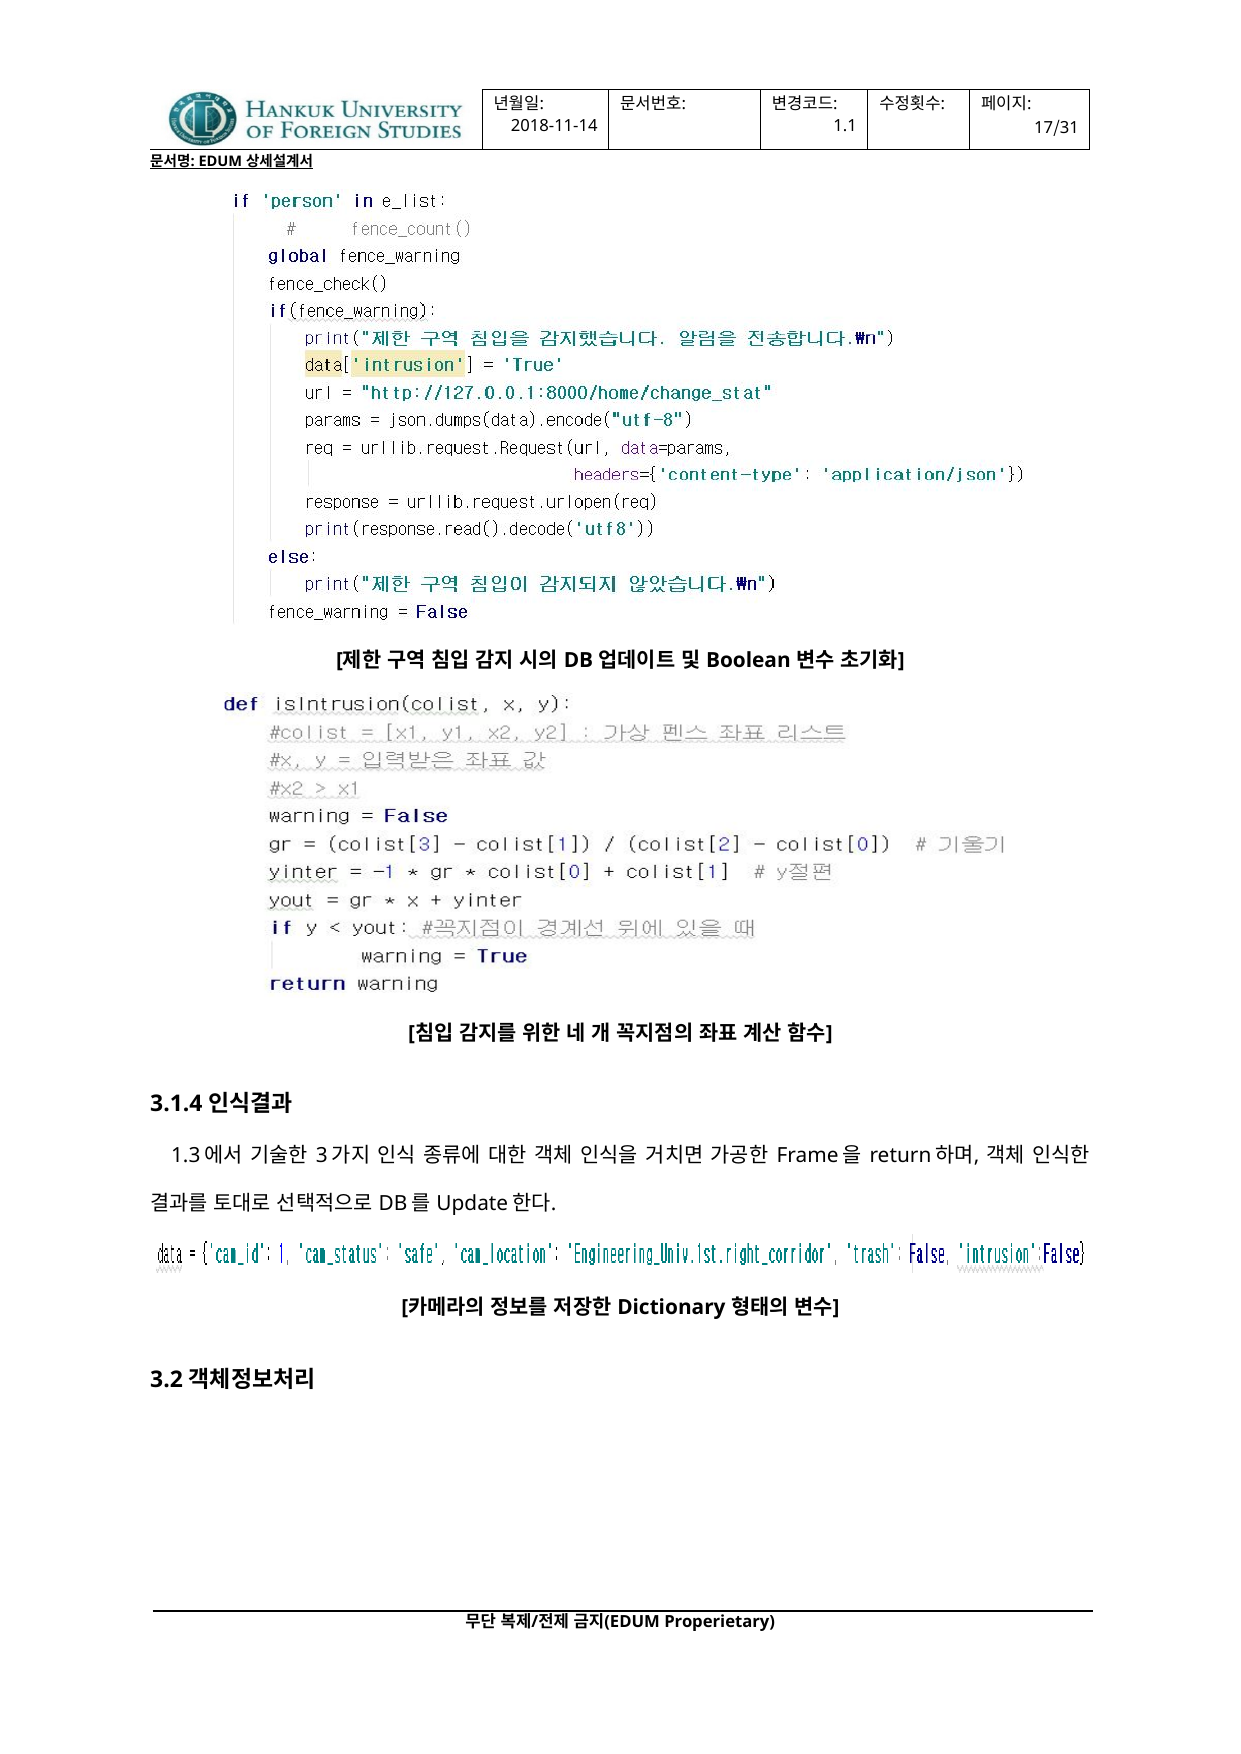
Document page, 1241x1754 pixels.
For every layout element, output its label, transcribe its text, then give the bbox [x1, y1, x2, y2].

picture [232, 189, 1029, 625]
text [카메라의 정보를 저장한 Dictionary 형태의 변수] [150, 1290, 1090, 1320]
text [침입 감지를 위한 네 개 꼭지점의 좌표 계산 함수] [150, 1016, 1090, 1047]
text 1.3에서 기술한 3가지 인식 종류에 대한 객체 인식을 거치면 가공한 Frame을 return하며, 객체 인식한 결과를 토대로 선택적으로 DB를 Update한다. [150, 1138, 1090, 1217]
text [제한 구역 침입 감지 시의 DB 업데이트 및 Boolean 변수 초기화] [150, 643, 1090, 673]
picture [161, 89, 470, 149]
text 3.2 객체정보처리 [150, 1361, 1090, 1394]
picture [224, 692, 1016, 998]
text 3.1.4 인식결과 [150, 1085, 1090, 1119]
picture [152, 1234, 1088, 1273]
